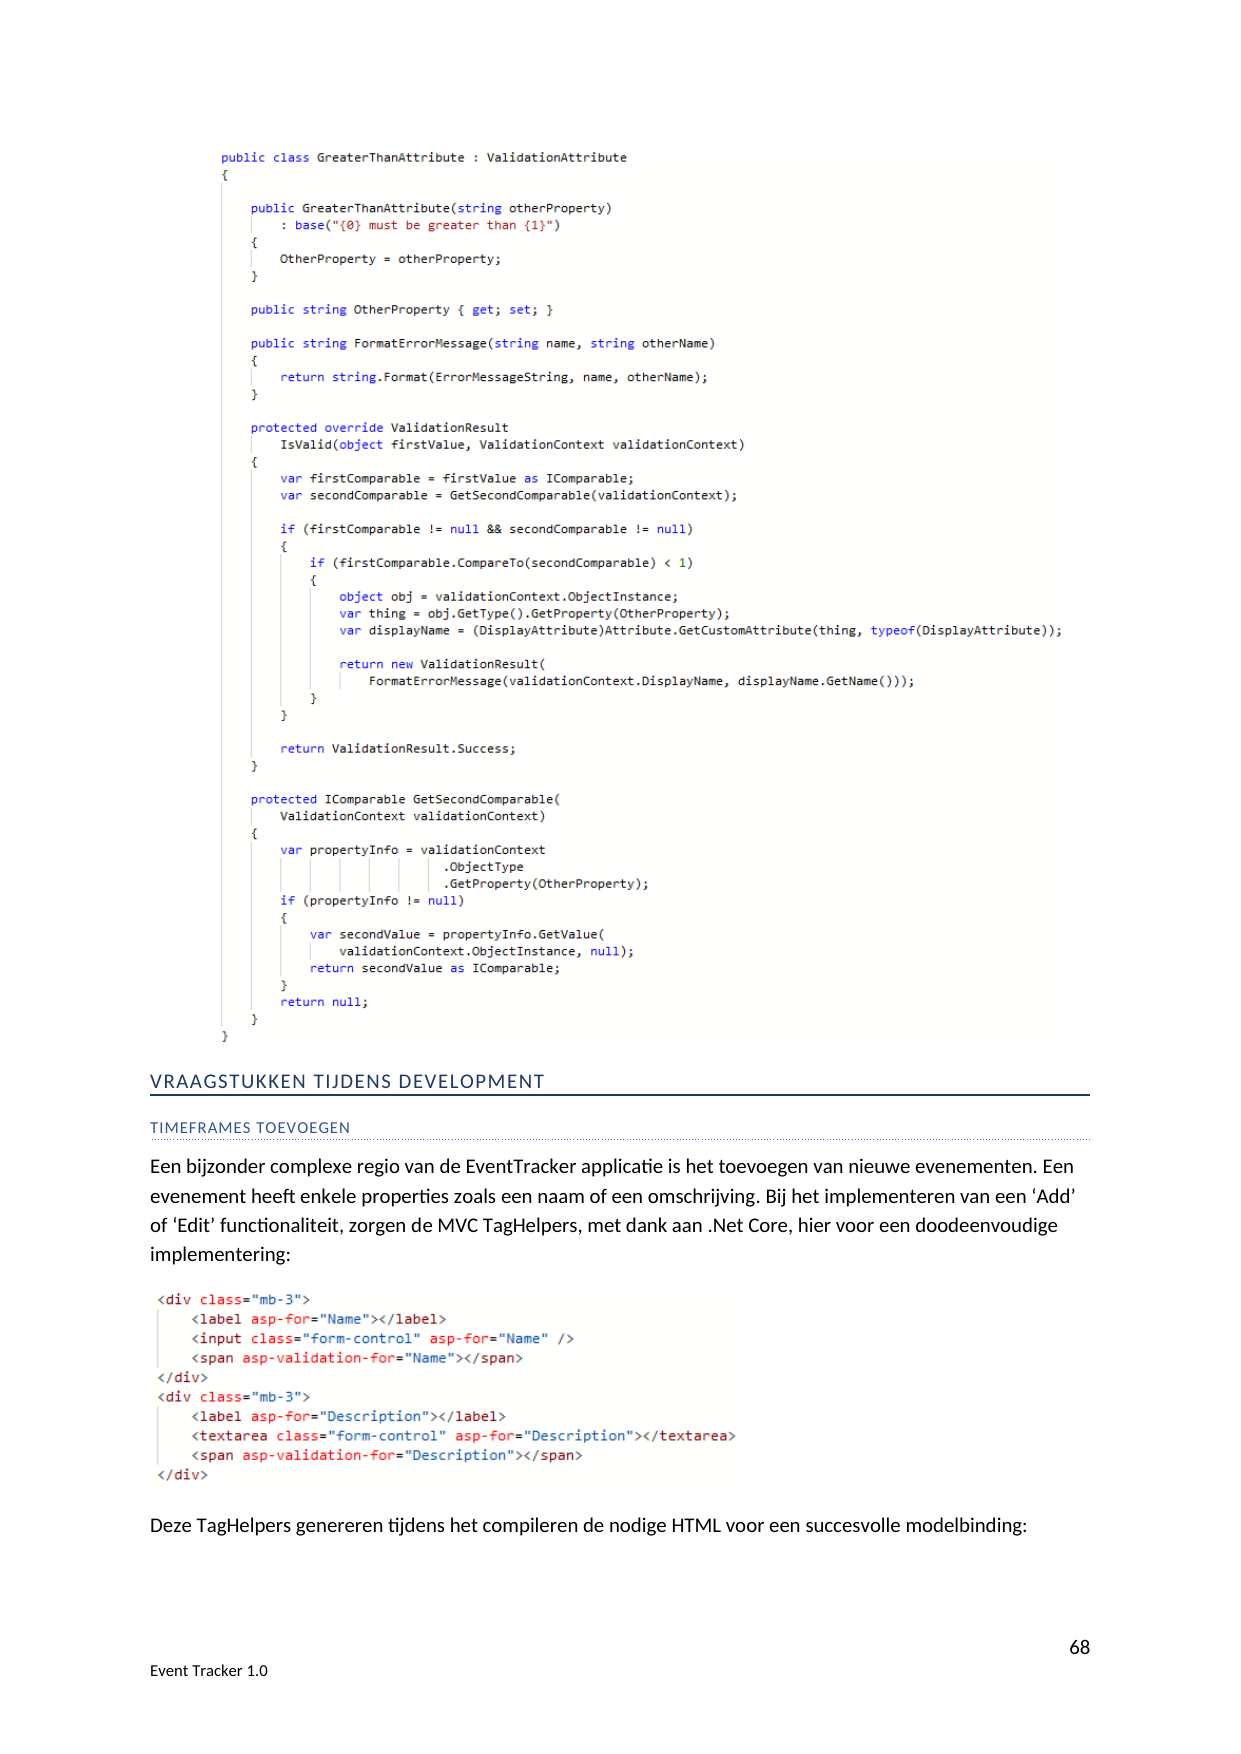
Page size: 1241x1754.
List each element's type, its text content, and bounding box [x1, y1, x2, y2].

text Een bijzonder complexe regio van de EventTracker applicatie is het toevoegen van nieuwe evenementen. Een evenement heeft enkele properties zoals een naam of een omschrijving. Bij het implementeren van een ‘Add’ of ‘Edit’ functionaliteit, zorgen de MVC TagHelpers, met dank aan .Net Core, hier voor een doodeenvoudige implementering: [150, 1154, 1090, 1267]
subtitle Timeframes toevoegen [150, 1117, 1090, 1140]
text Deze TagHelpers genereren tijdens het compileren de nodige HTML voor een succesvolle modelbinding: [150, 1513, 1090, 1538]
picture [150, 1291, 752, 1488]
subtitle Vraagstukken Tijdens Development [150, 1068, 1090, 1094]
picture [217, 150, 1068, 1044]
